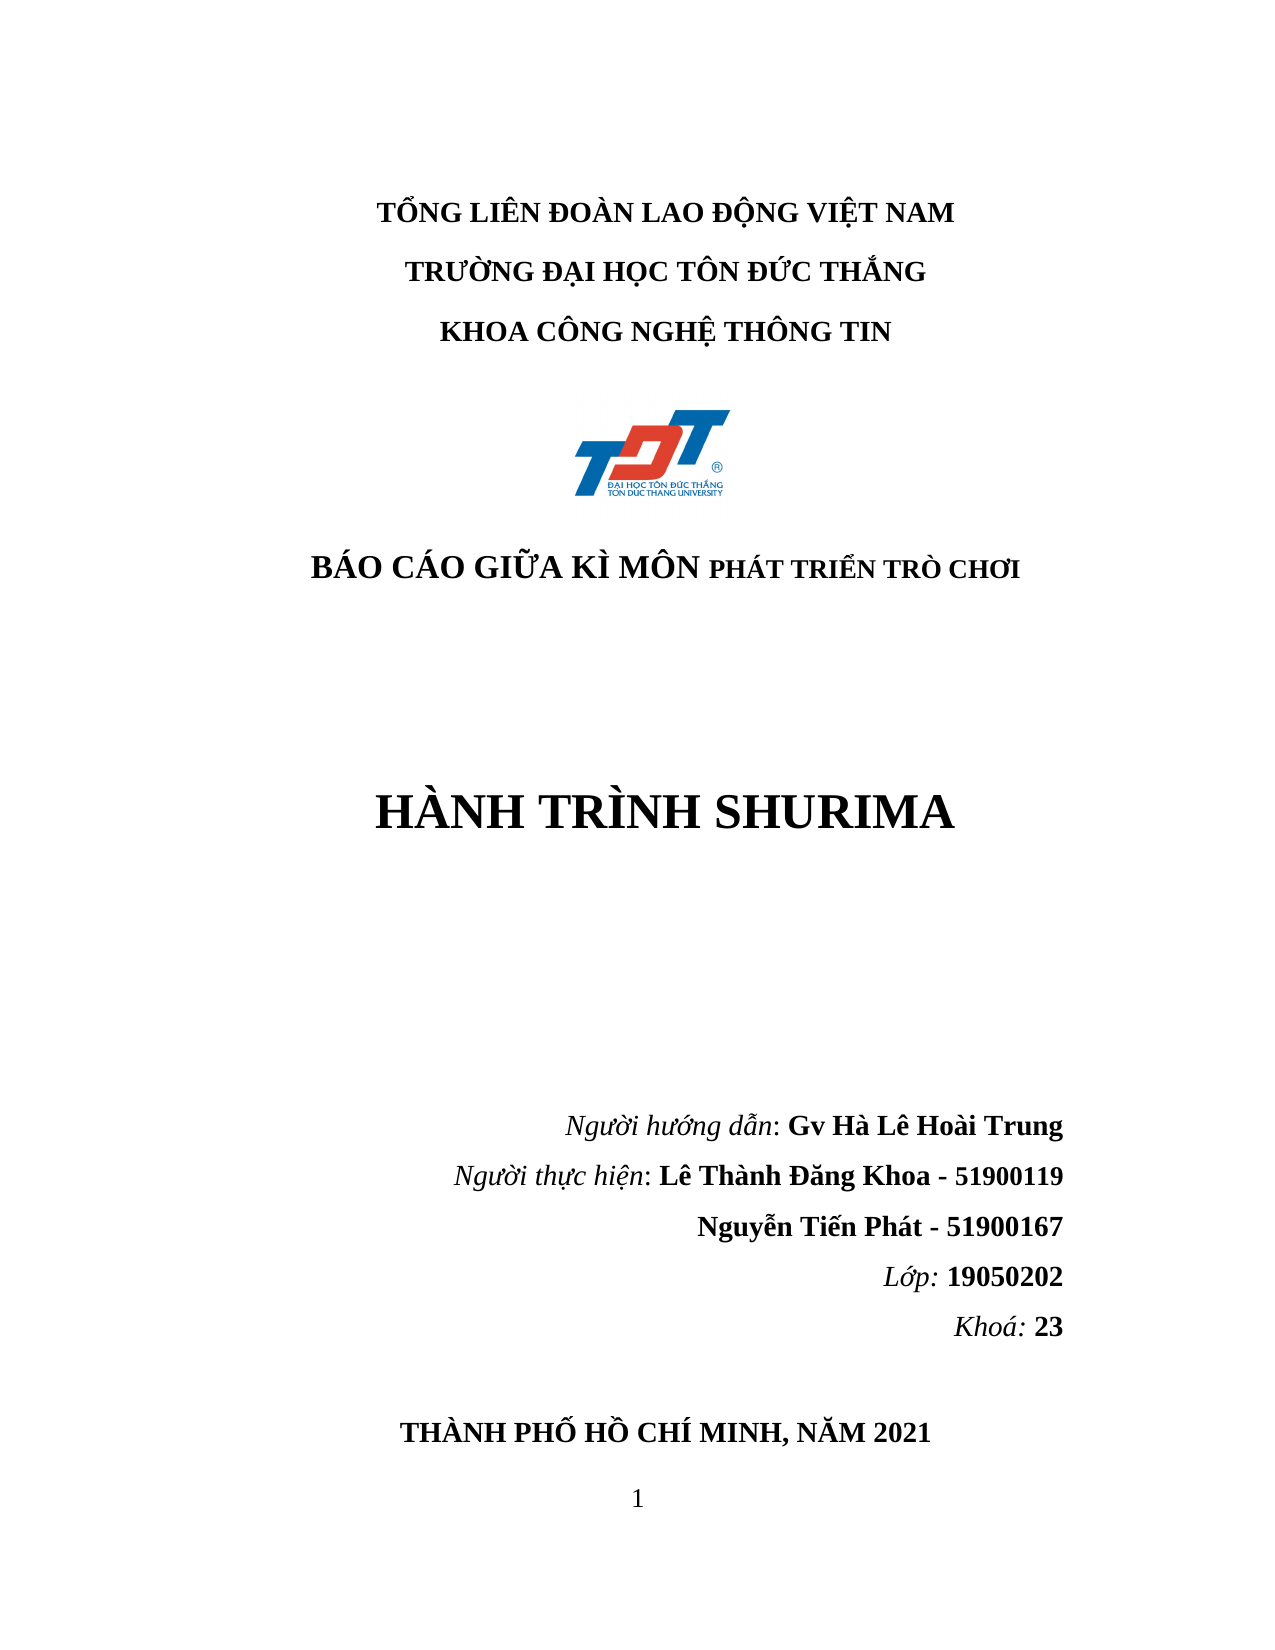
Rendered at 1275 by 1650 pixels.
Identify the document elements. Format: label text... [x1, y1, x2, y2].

text KHOA CÔNG NGHỆ THÔNG TIN [268, 314, 1063, 348]
text Khoá: 23 [268, 1309, 1063, 1343]
text TỔNG LIÊN ĐOÀN LAO ĐỘNG VIỆT NAM [268, 195, 1063, 229]
text HÀNH TRÌNH SHURIMA [268, 782, 1063, 839]
text Người thực hiện: Lê Thành Đăng Khoa - 51900119 [268, 1158, 1063, 1192]
text TRƯỜNG ĐẠI HỌC TÔN ĐỨC THẮNG [268, 254, 1063, 288]
text BÁO CÁO GIỮA KÌ MÔN PHÁT TRIỂN TRÒ CHƠI [268, 547, 1063, 585]
text Người hướng dẫn: Gv Hà Lê Hoài Trung [268, 1108, 1063, 1142]
text Nguyễn Tiến Phát - 51900167 [268, 1209, 1063, 1242]
picture [571, 389, 733, 527]
text Lớp: 19050202 [268, 1259, 1063, 1292]
text THÀNH PHỐ HỒ CHÍ MINH, NĂM 2021 [268, 1415, 1063, 1448]
